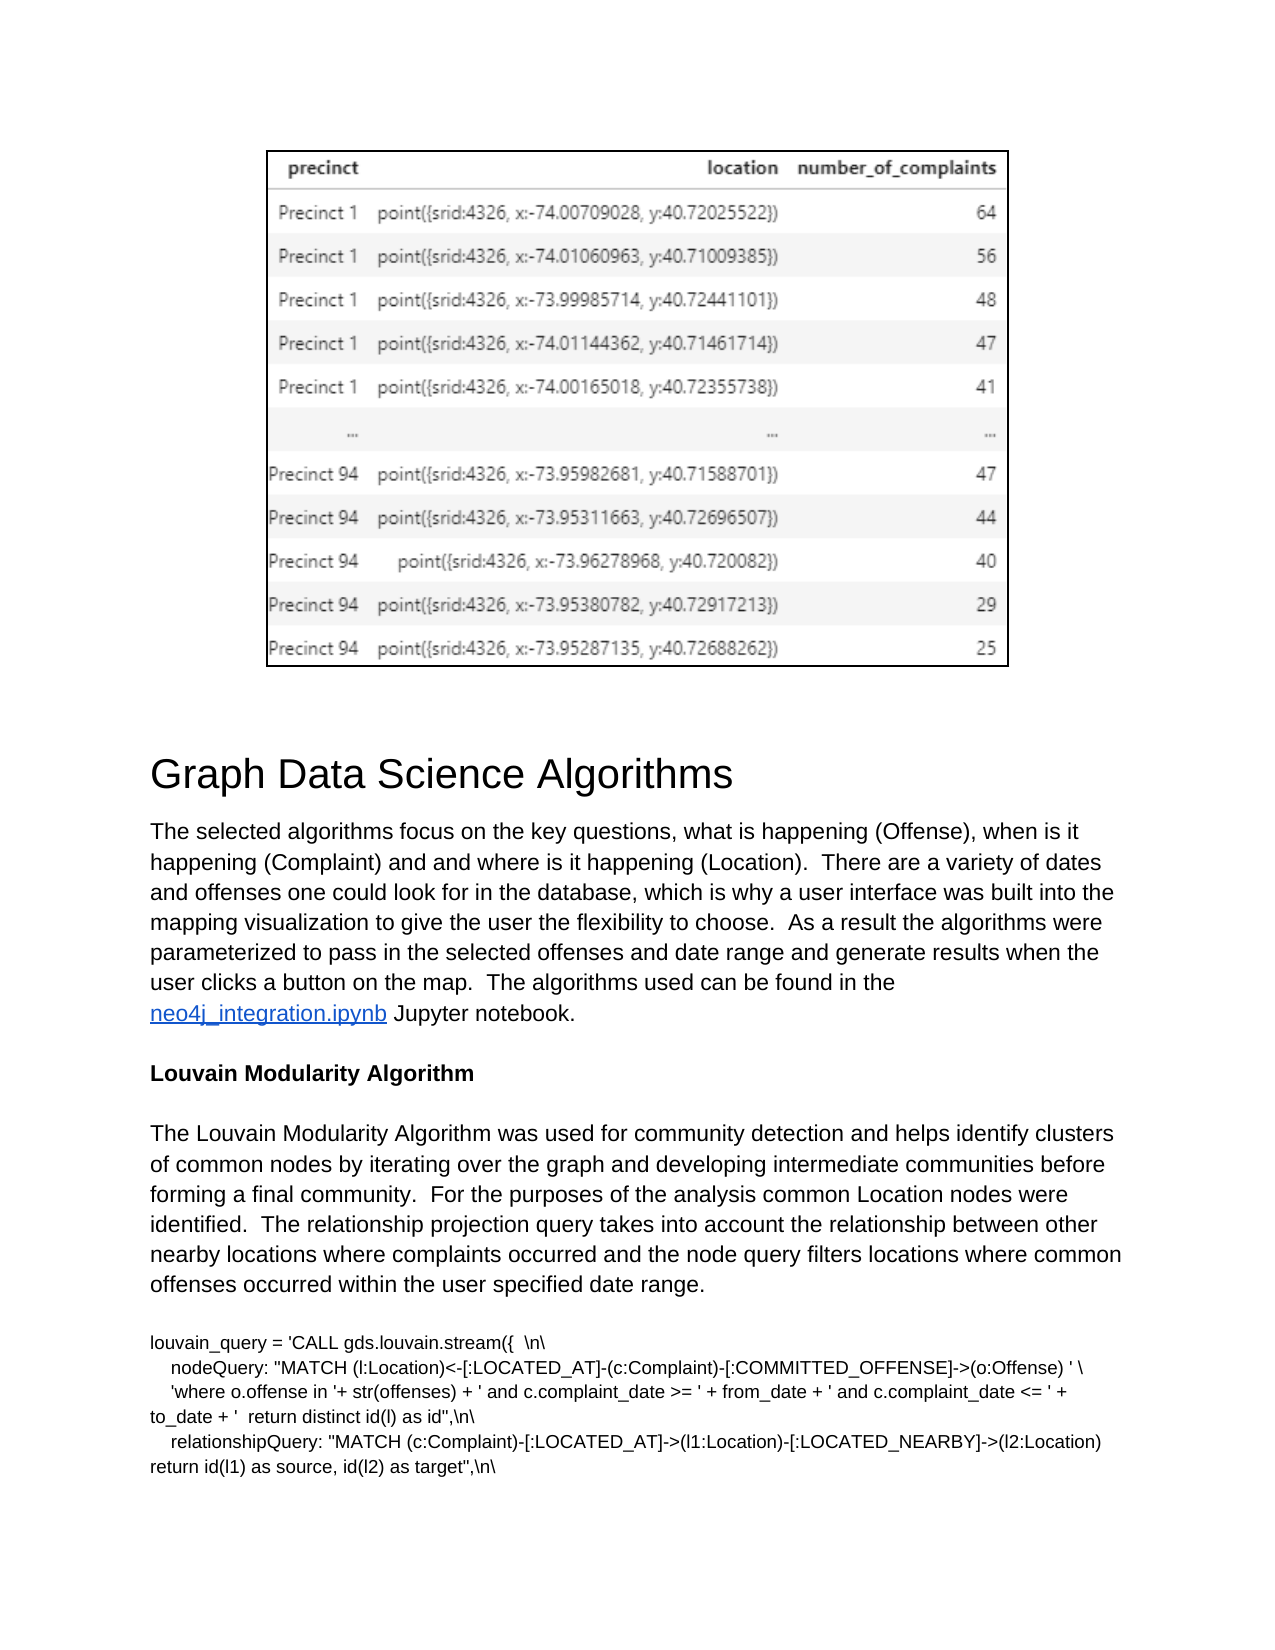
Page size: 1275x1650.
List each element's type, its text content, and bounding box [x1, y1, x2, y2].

text 'where o.offense in '+ str(offenses) + ' and c.complaint_date >= ' + from_date + ' and c.complaint_date <= ' + to_date + ' return distinct id(l) as id",\n\ [150, 1381, 1125, 1428]
text relationshipQuery: "MATCH (c:Complaint)-[:LOCATED_AT]->(l1:Location)-[:LOCATED_NEARBY]->(l2:Location) return id(l1) as source, id(l2) as target",\n\ [150, 1431, 1125, 1477]
subtitle Graph Data Science Algorithms [150, 749, 1125, 797]
text Louvain Modularity Algorithm [150, 1060, 1125, 1086]
picture [268, 152, 1007, 665]
text The Louvain Modularity Algorithm was used for community detection and helps identify clusters of common nodes by iterating over the graph and developing intermediate communities before forming a final community. For the purposes of the analysis common Location nodes were identified. The relationship projection query takes into account the relationship between other nearby locations where complaints occurred and the node query filters locations where common offenses occurred within the user specified date range. [150, 1120, 1125, 1298]
text louvain_query = 'CALL gds.louvain.stream({ \n\ [150, 1332, 1125, 1353]
text The selected algorithms focus on the key questions, what is happening (Offense), when is it happening (Complaint) and and where is it happening (Location). There are a variety of dates and offenses one could look for in the database, which is why a user interface was built into the mapping visualization to give the user the flexibility to choose. As a result the algorithms were parameterized to pass in the selected offenses and date range and generate results when the user clicks a button on the map. The algorithms used can be found in the neo4j_integration.ipynb Jupyter notebook. [150, 818, 1125, 1026]
text nodeQuery: "MATCH (l:Location)<-[:LOCATED_AT]-(c:Complaint)-[:COMMITTED_OFFENSE]->(o:Offense) ' \ [150, 1357, 1125, 1378]
